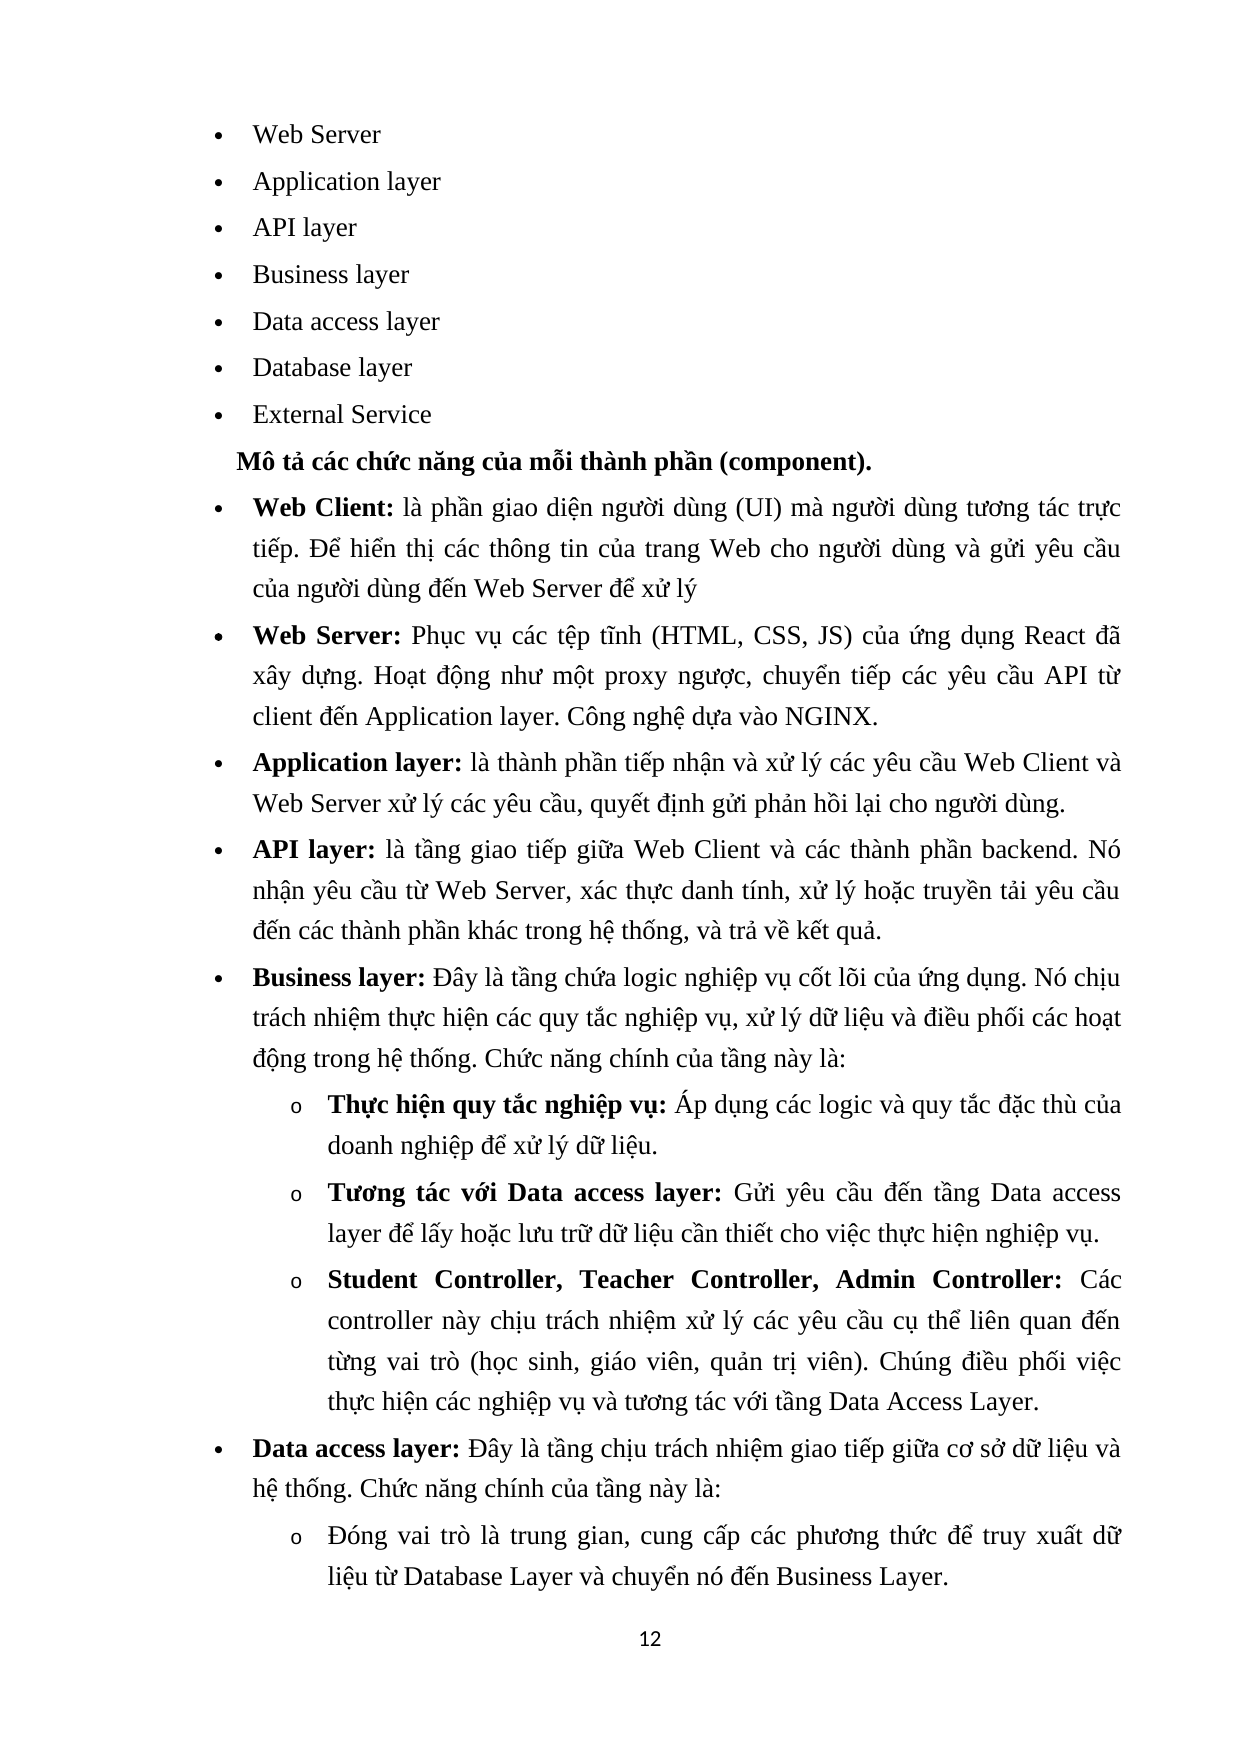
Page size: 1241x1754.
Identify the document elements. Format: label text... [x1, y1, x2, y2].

list Data access layer [215, 305, 1122, 336]
list API layer: là tầng giao tiếp giữa Web Client và các thành phần backend. Nó nhận yêu cầu từ Web Server, xác thực danh tính, xử lý hoặc truyền tải yêu cầu đến các thành phần khác trong hệ thống, và trả về kết quả. [215, 833, 1122, 946]
list Application layer [215, 165, 1122, 196]
list Tương tác với Data access layer: Gửi yêu cầu đến tầng Data access layer để lấy hoặc lưu trữ dữ liệu cần thiết cho việc thực hiện nghiệp vụ. [290, 1176, 1122, 1248]
list External Service [215, 398, 1122, 429]
list API layer [215, 211, 1122, 243]
list Web Server: Phục vụ các tệp tĩnh (HTML, CSS, JS) của ứng dụng React đã xây dựng. Hoạt động như một proxy ngược, chuyển tiếp các yêu cầu API từ client đến Application layer. Công nghệ dựa vào NGINX. [215, 619, 1122, 731]
list Data access layer: Đây là tầng chịu trách nhiệm giao tiếp giữa cơ sở dữ liệu và hệ thống. Chức năng chính của tầng này là: [215, 1432, 1122, 1503]
list Web Server [215, 118, 1122, 149]
list Web Client: là phần giao diện người dùng (UI) mà người dùng tương tác trực tiếp. Để hiển thị các thông tin của trang Web cho người dùng và gửi yêu cầu của người dùng đến Web Server để xử lý [215, 491, 1122, 603]
list Application layer: là thành phần tiếp nhận và xử lý các yêu cầu Web Client và Web Server xử lý các yêu cầu, quyết định gửi phản hồi lại cho người dùng. [215, 746, 1122, 818]
list Business layer: Đây là tầng chứa logic nghiệp vụ cốt lõi của ứng dụng. Nó chịu trách nhiệm thực hiện các quy tắc nghiệp vụ, xử lý dữ liệu và điều phối các hoạt động trong hệ thống. Chức năng chính của tầng này là: [215, 961, 1122, 1073]
text Mô tả các chức năng của mỗi thành phần (component). [177, 445, 1122, 476]
list Đóng vai trò là trung gian, cung cấp các phương thức để truy xuất dữ liệu từ Database Layer và chuyển nó đến Business Layer. [290, 1519, 1122, 1591]
list Business layer [215, 258, 1122, 289]
list Student Controller, Teacher Controller, Admin Controller: Các controller này chịu trách nhiệm xử lý các yêu cầu cụ thể liên quan đến từng vai trò (học sinh, giáo viên, quản trị viên). Chúng điều phối việc thực hiện các nghiệp vụ và tương tác với tầng Data Access Layer. [290, 1263, 1122, 1416]
list Thực hiện quy tắc nghiệp vụ: Áp dụng các logic và quy tắc đặc thù của doanh nghiệp để xử lý dữ liệu. [290, 1088, 1122, 1161]
list Database layer [215, 351, 1122, 383]
